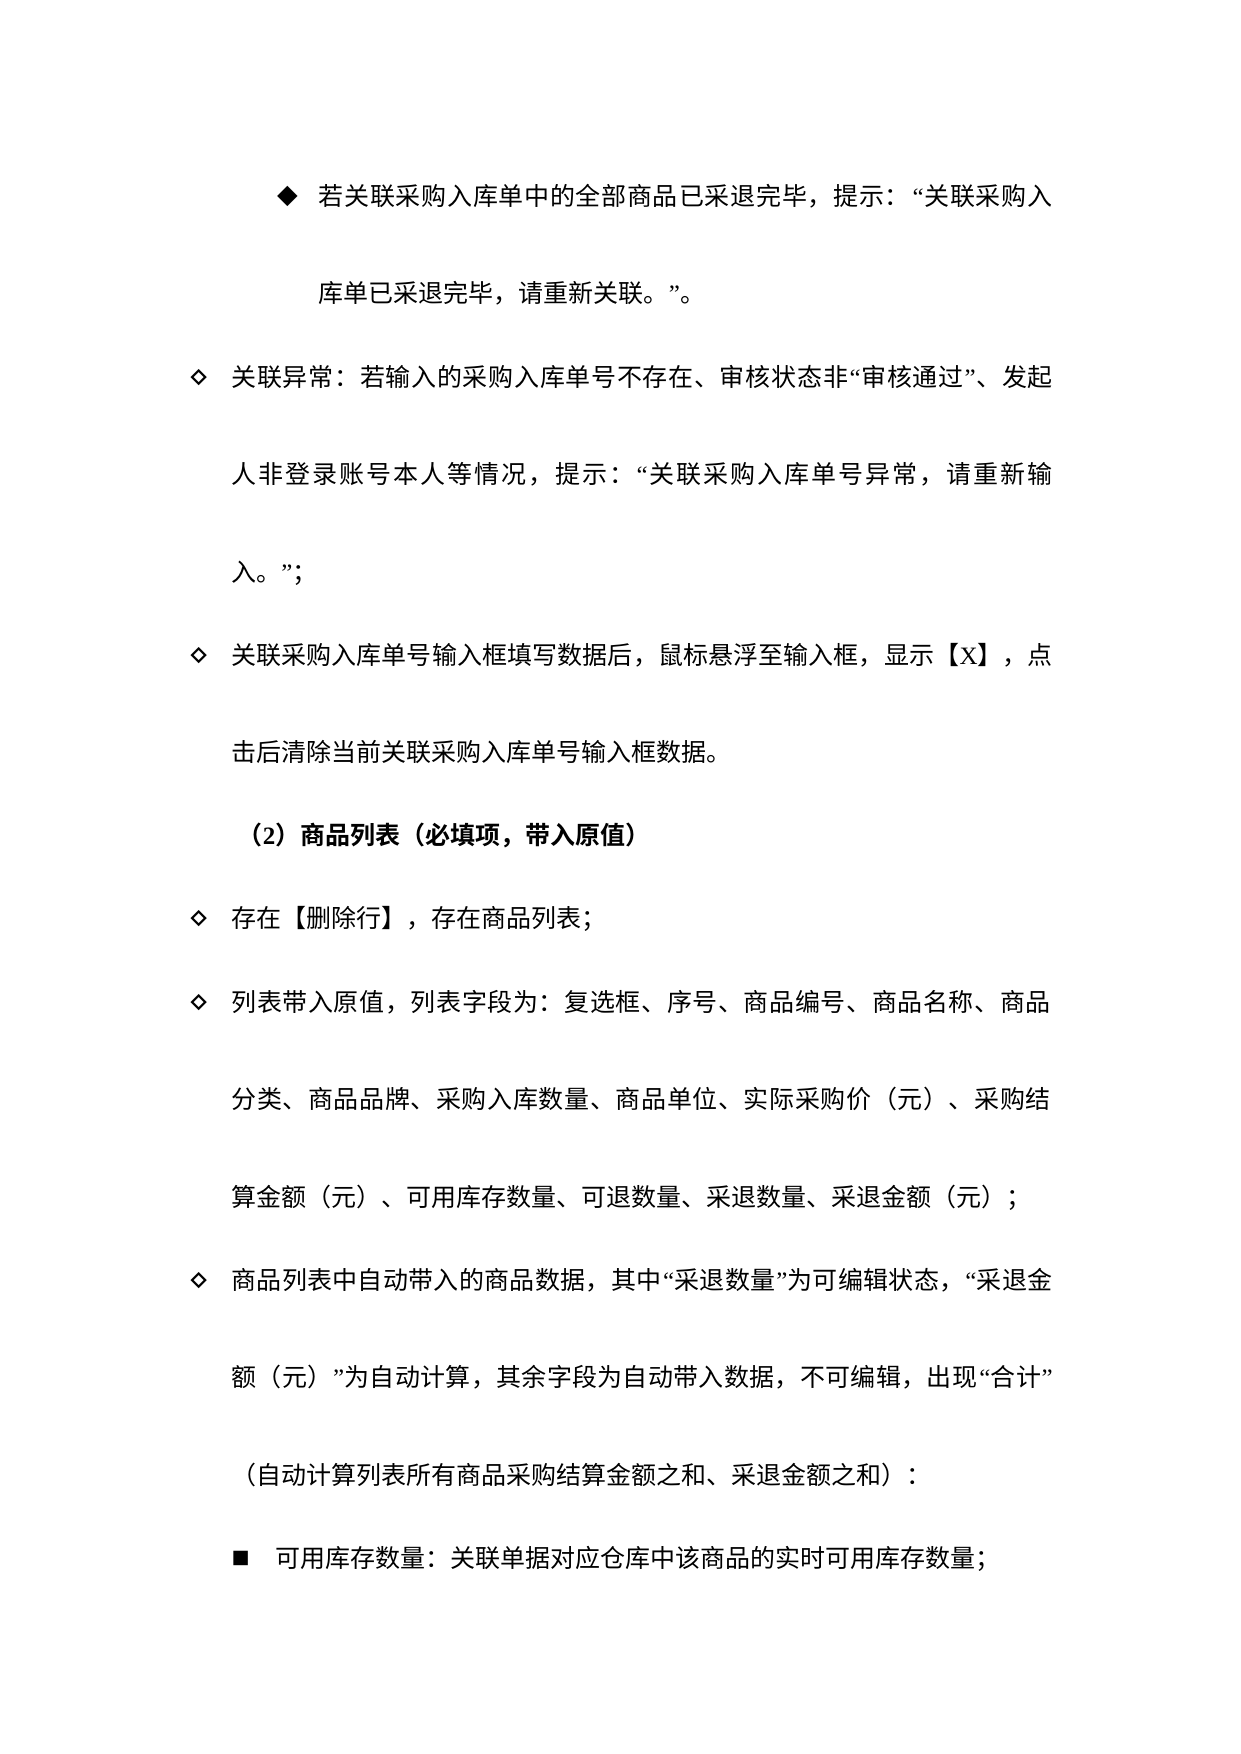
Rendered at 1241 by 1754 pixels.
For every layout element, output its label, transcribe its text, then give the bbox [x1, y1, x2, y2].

text （2）商品列表（必填项，带入原值） [187, 801, 1053, 866]
list 关联异常：若输入的采购入库单号不存在、审核状态非“审核通过”、发起人非登录账号本人等情况，提示：“关联采购入库单号异常，请重新输入。”； [187, 343, 1053, 603]
list 列表带入原值，列表字段为：复选框、序号、商品编号、商品名称、商品分类、商品品牌、采购入库数量、商品单位、实际采购价（元）、采购结算金额（元）、可用库存数量、可退数量、采退数量、采退金额（元）； [187, 968, 1053, 1228]
list 存在【删除行】，存在商品列表； [187, 884, 1053, 949]
list 关联采购入库单号输入框填写数据后，鼠标悬浮至输入框，显示【X】，点击后清除当前关联采购入库单号输入框数据。 [187, 621, 1053, 783]
list 可用库存数量：关联单据对应仓库中该商品的实时可用库存数量； [231, 1524, 1053, 1589]
list 若关联采购入库单中的全部商品已采退完毕，提示：“关联采购入库单已采退完毕，请重新关联。”。 [275, 162, 1053, 324]
list 商品列表中自动带入的商品数据，其中“采退数量”为可编辑状态，“采退金额（元）”为自动计算，其余字段为自动带入数据，不可编辑，出现“合计”（自动计算列表所有商品采购结算金额之和、采退金额之和）： [187, 1246, 1053, 1506]
